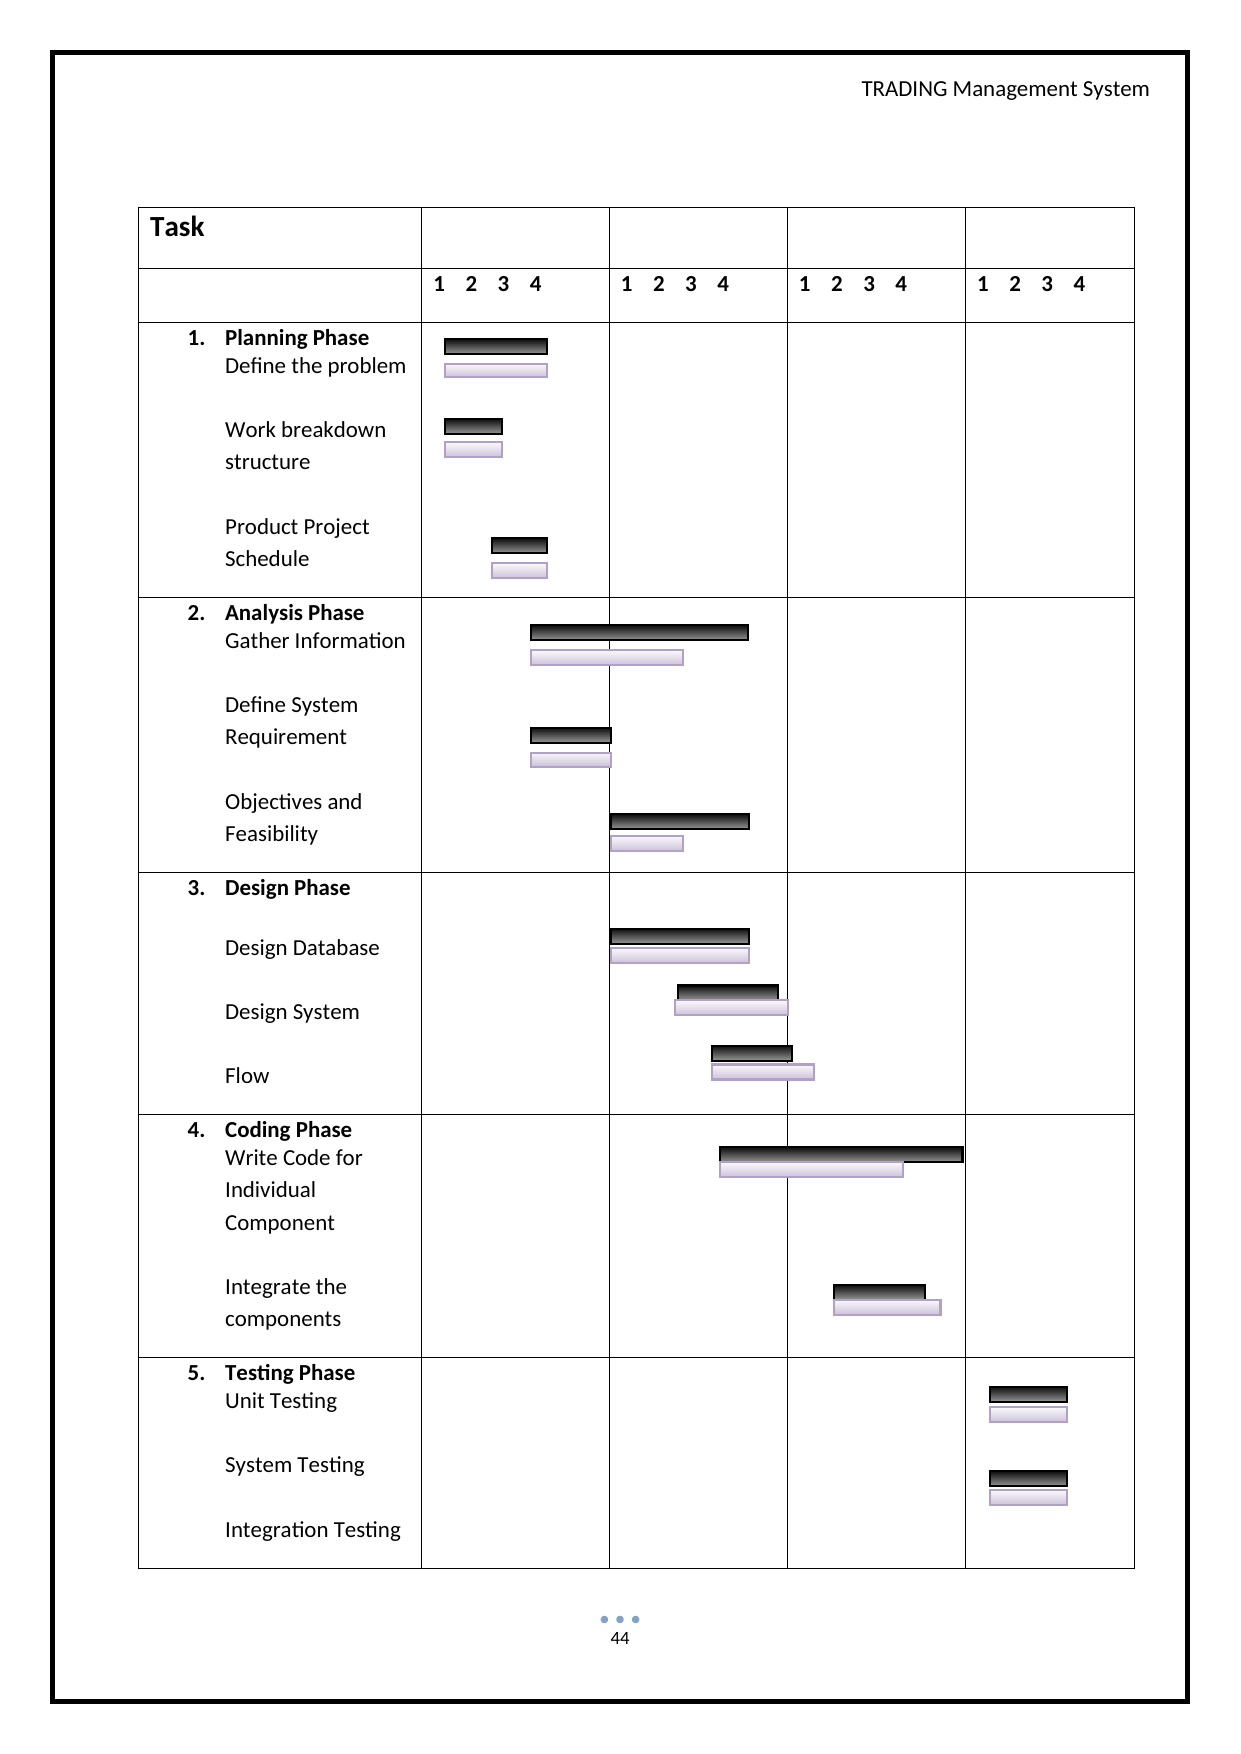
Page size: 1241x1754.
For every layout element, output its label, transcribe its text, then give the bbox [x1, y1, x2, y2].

table_cell 1 2 3 4 [610, 269, 787, 322]
table_cell [788, 873, 965, 1114]
table_cell [966, 323, 1134, 597]
table_header Dec [422, 208, 609, 268]
table_cell [422, 873, 609, 1114]
table_cell [610, 598, 787, 872]
table_cell [610, 1115, 787, 1357]
table_cell [422, 323, 609, 597]
table_cell Testing Phase Unit Testing System Testing Integration Testing [139, 1358, 421, 1568]
table_cell [610, 323, 787, 597]
table_header Task [139, 208, 421, 268]
table_cell Design Phase Design Database Design System Flow [139, 873, 421, 1114]
table_cell 1 2 3 4 [422, 269, 609, 322]
table_header Jan [610, 208, 787, 268]
table_cell [610, 873, 787, 1114]
table_cell Planning Phase Define the problem Work breakdown structure Product Project Schedule [139, 323, 421, 597]
table_cell Coding Phase Write Code for Individual Component Integrate the components [139, 1115, 421, 1357]
table_cell [966, 598, 1134, 872]
table_cell [966, 1115, 1134, 1357]
table_header Mar [966, 208, 1134, 268]
table_cell [966, 873, 1134, 1114]
table_cell [788, 598, 965, 872]
table_cell [788, 323, 965, 597]
table_header Feb [788, 208, 965, 268]
table_cell [139, 269, 421, 322]
table_cell [422, 1358, 609, 1568]
table_cell 1 2 3 4 [788, 269, 965, 322]
table_cell [788, 1115, 965, 1357]
table_cell Analysis Phase Gather Information Define System Requirement Objectives and Feasibility [139, 598, 421, 872]
table_cell [610, 1358, 787, 1568]
table_cell [788, 1358, 965, 1568]
table_cell [966, 1358, 1134, 1568]
table_cell 1 2 3 4 [966, 269, 1134, 322]
table_cell [422, 598, 609, 872]
table_cell [422, 1115, 609, 1357]
